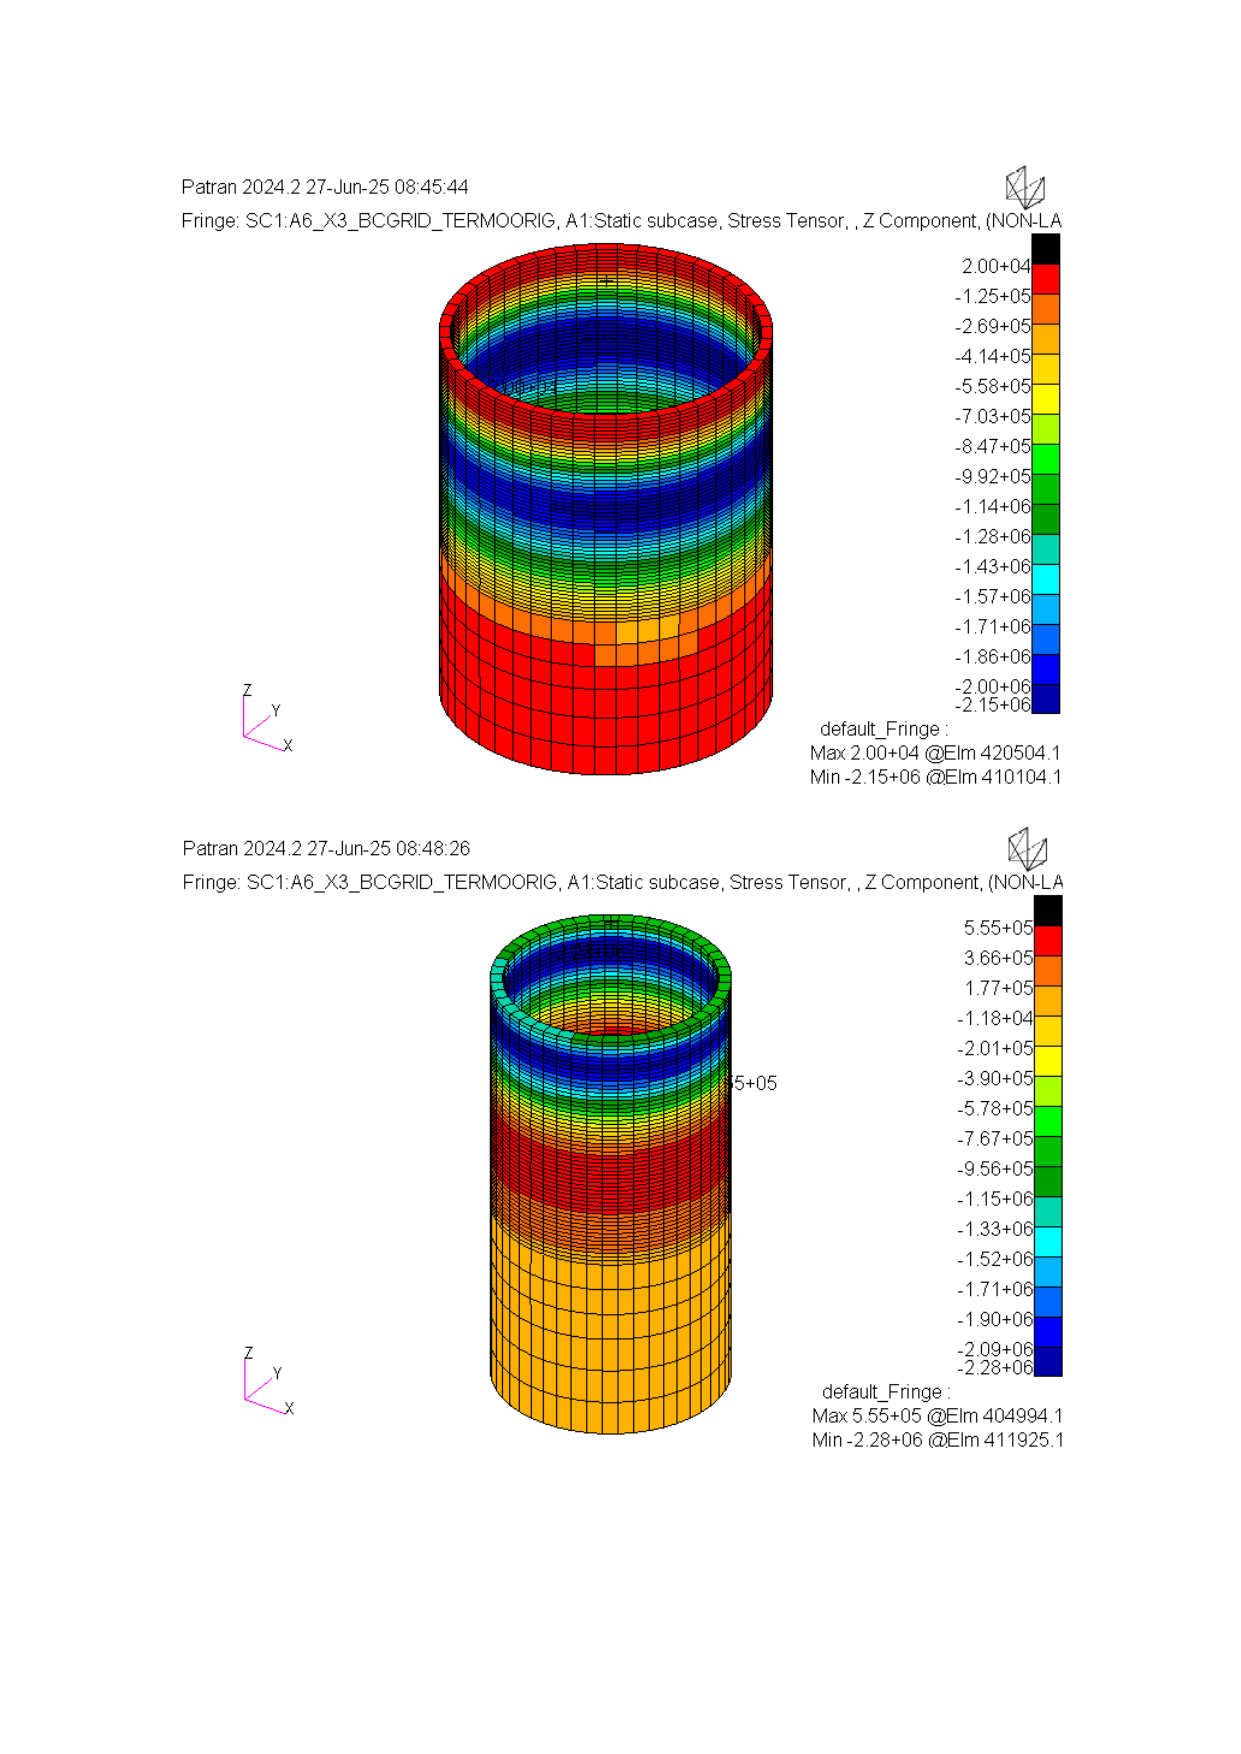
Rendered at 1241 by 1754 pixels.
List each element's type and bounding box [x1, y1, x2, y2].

picture [177, 806, 1063, 1448]
picture [177, 147, 1063, 785]
